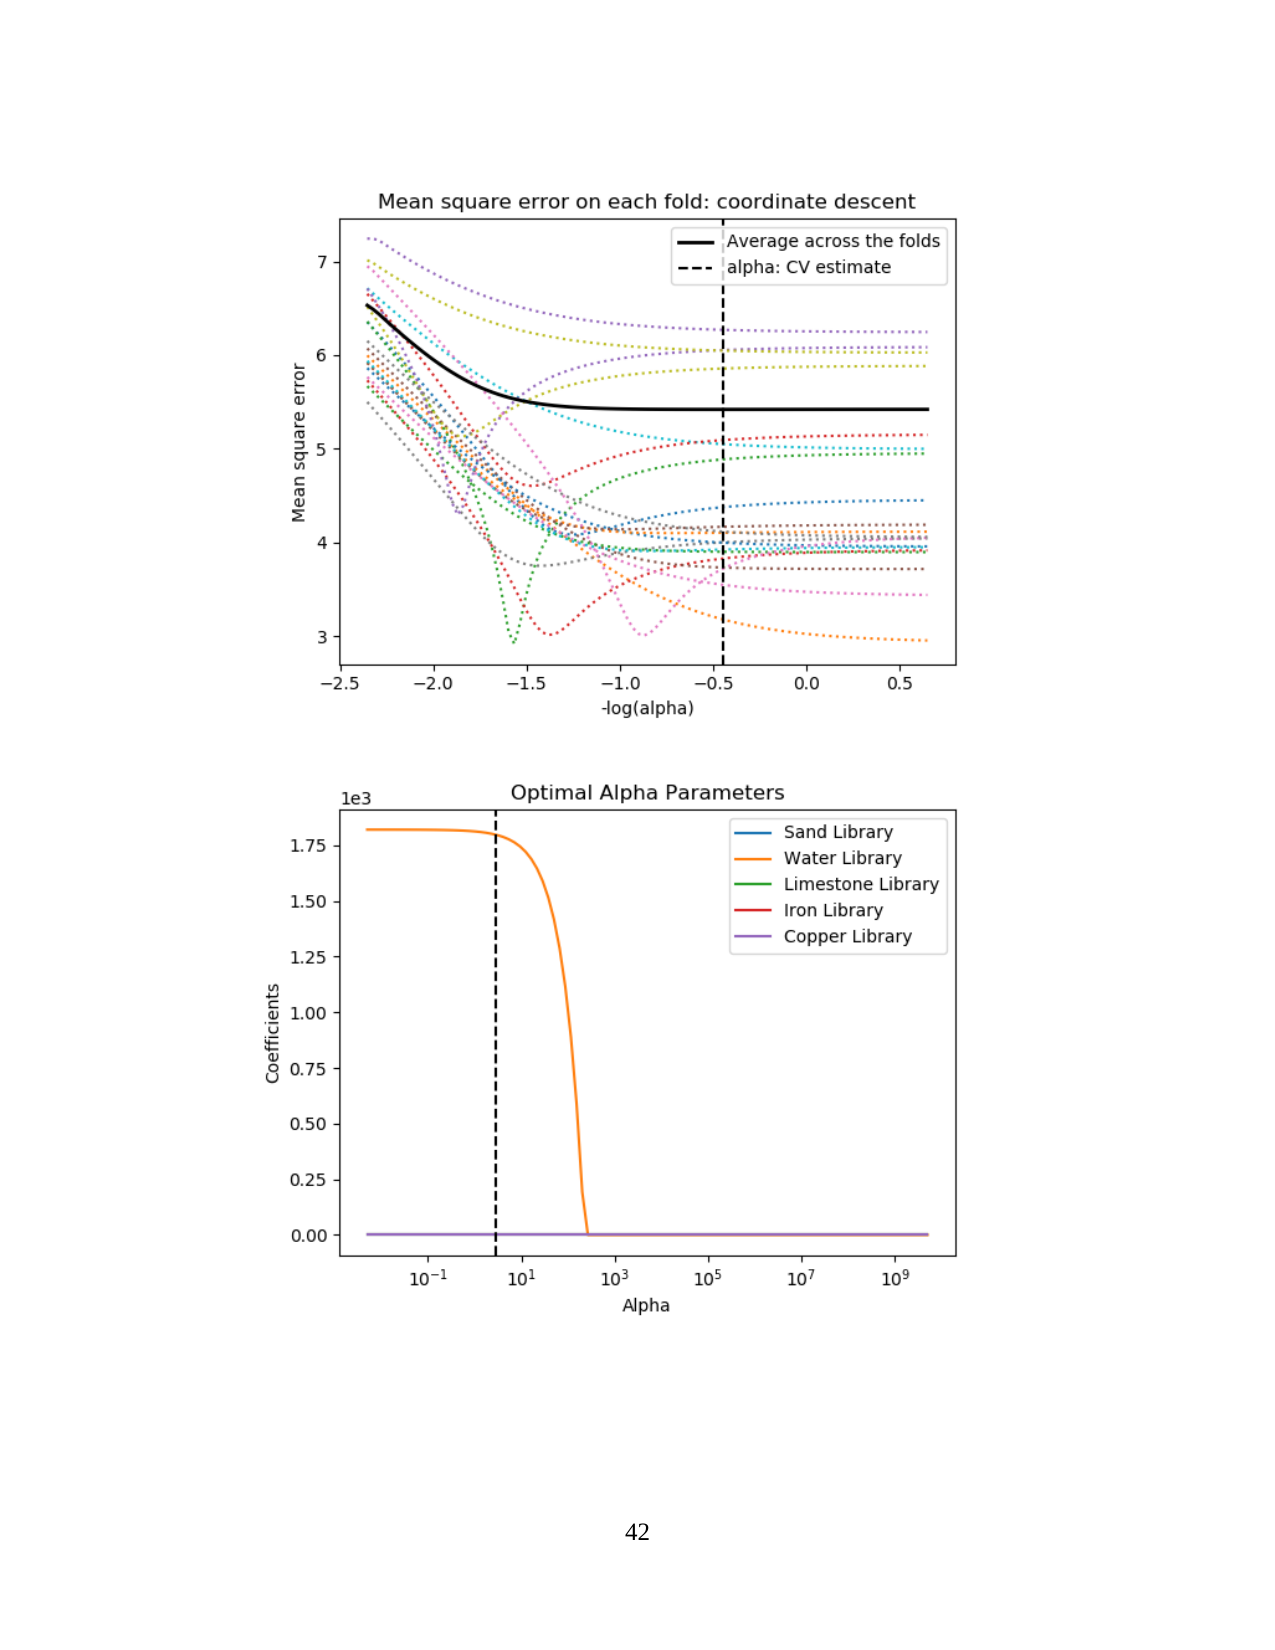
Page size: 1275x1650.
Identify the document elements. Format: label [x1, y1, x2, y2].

picture [241, 150, 1034, 728]
picture [241, 740, 1034, 1319]
